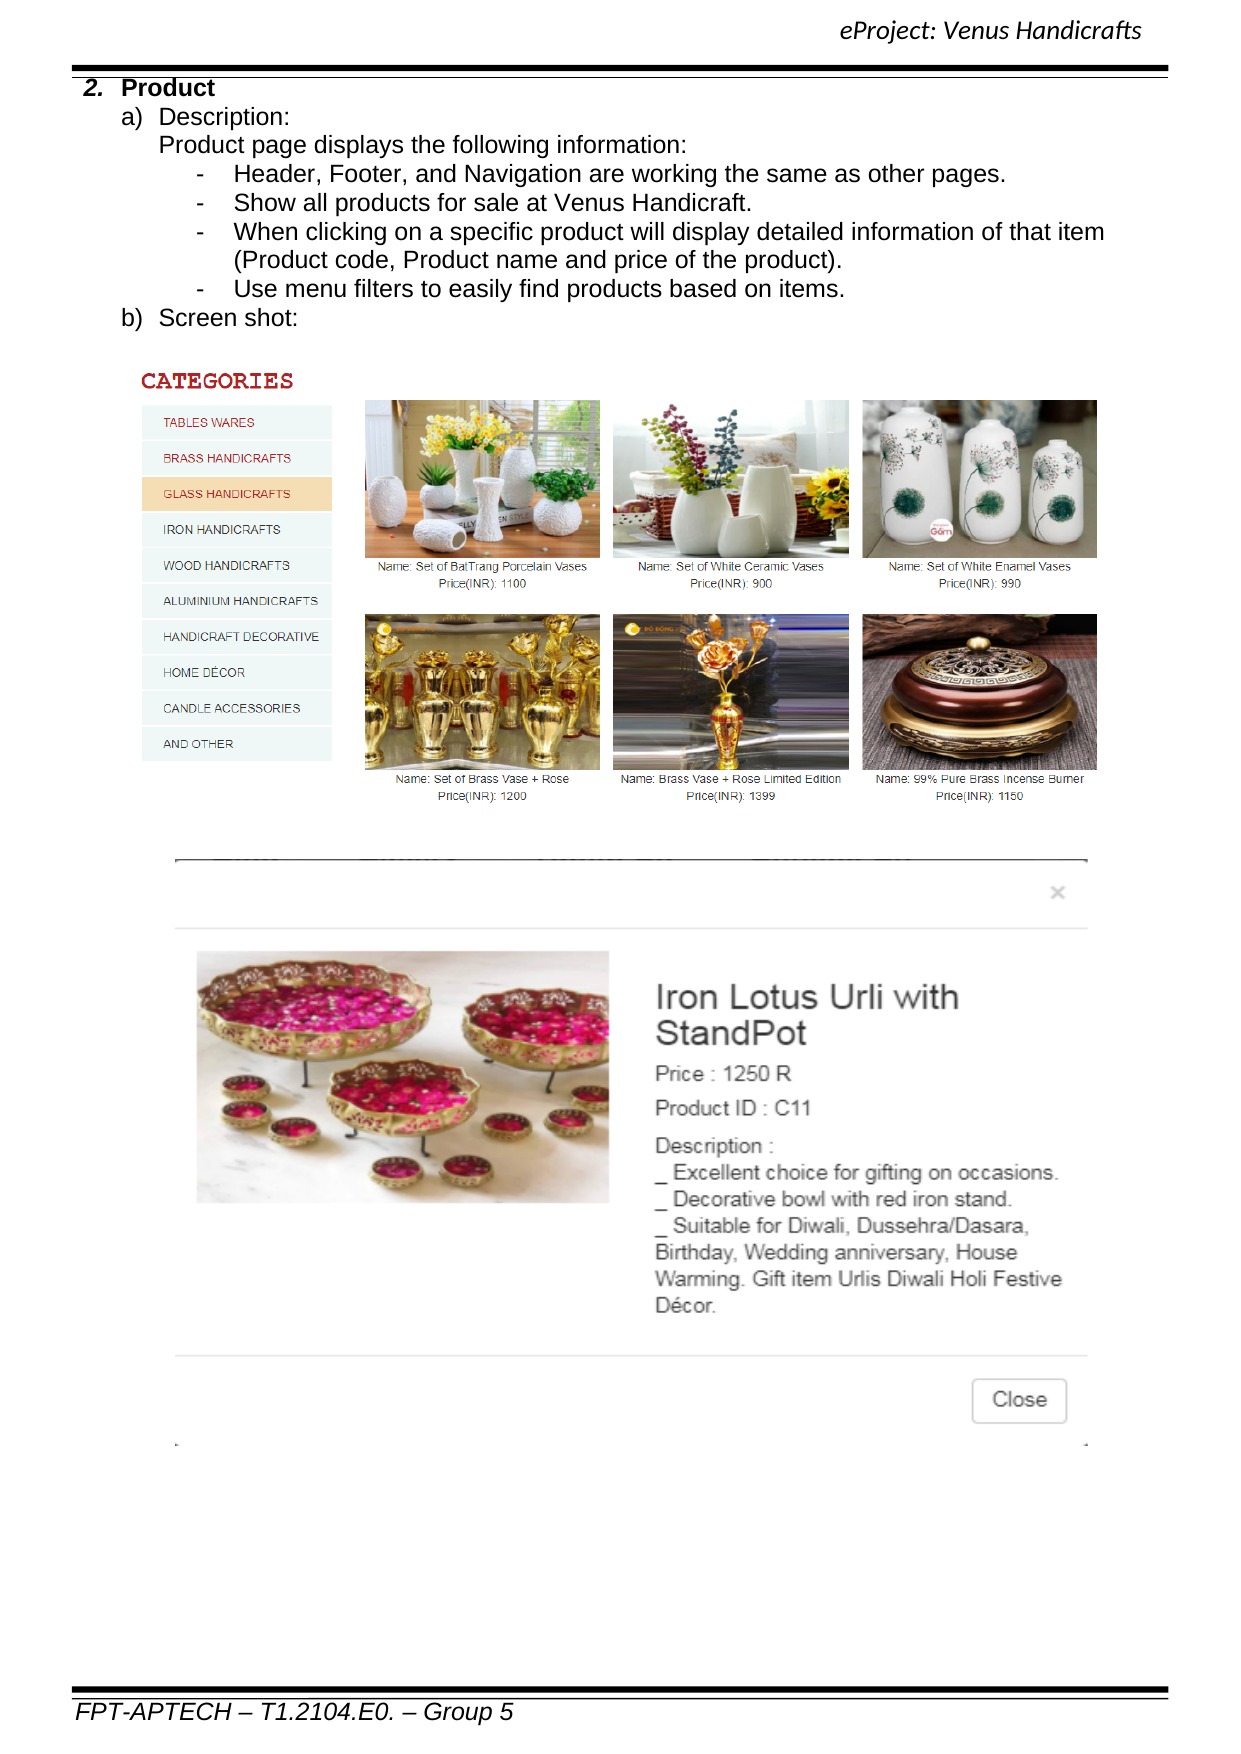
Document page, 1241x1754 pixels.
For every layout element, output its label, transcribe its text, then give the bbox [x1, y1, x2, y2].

list When clicking on a specific product will display detailed information of that item (Product code, Product name and price of the product). [196, 217, 1203, 274]
list Screen shot: [121, 303, 1203, 332]
picture [136, 360, 1112, 815]
list Product [83, 73, 1203, 102]
list Header, Footer, and Navigation are working the same as other pages. [196, 159, 1203, 188]
list Product page displays the following information: [121, 130, 1203, 159]
list Show all products for sale at Venus Handicraft. [196, 188, 1203, 217]
picture [175, 859, 1088, 1446]
list Use menu filters to easily find products based on items. [196, 274, 1203, 303]
list Description: [121, 102, 1203, 130]
